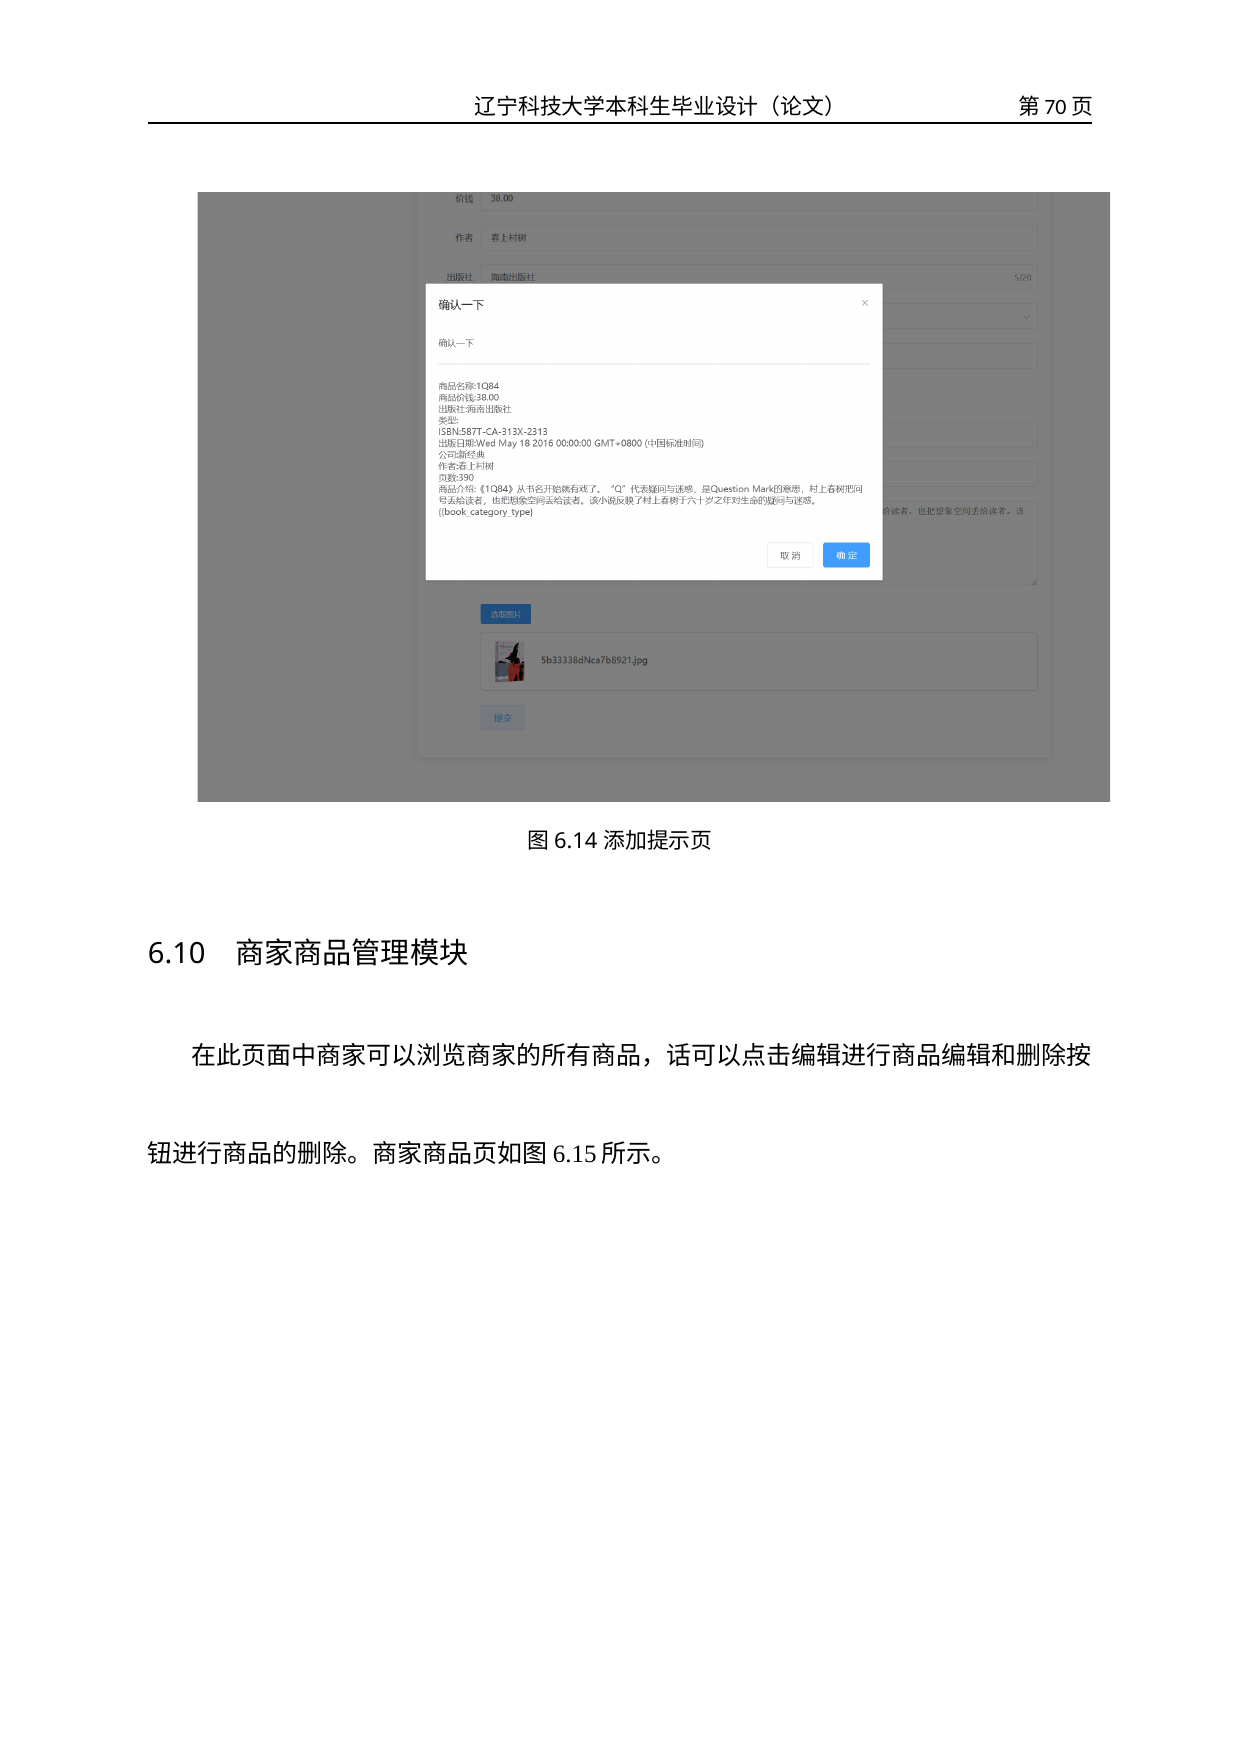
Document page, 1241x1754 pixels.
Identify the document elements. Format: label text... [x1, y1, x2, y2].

text 在此页面中商家可以浏览商家的所有商品，话可以点击编辑进行商品编辑和删除按钮进行商品的删除。商家商品页如图6.15所示。 [148, 1021, 1092, 1184]
text 图6.14 添加提示页 [148, 823, 1092, 856]
picture [197, 192, 1110, 802]
subtitle 商家商品管理模块 [148, 919, 1092, 984]
